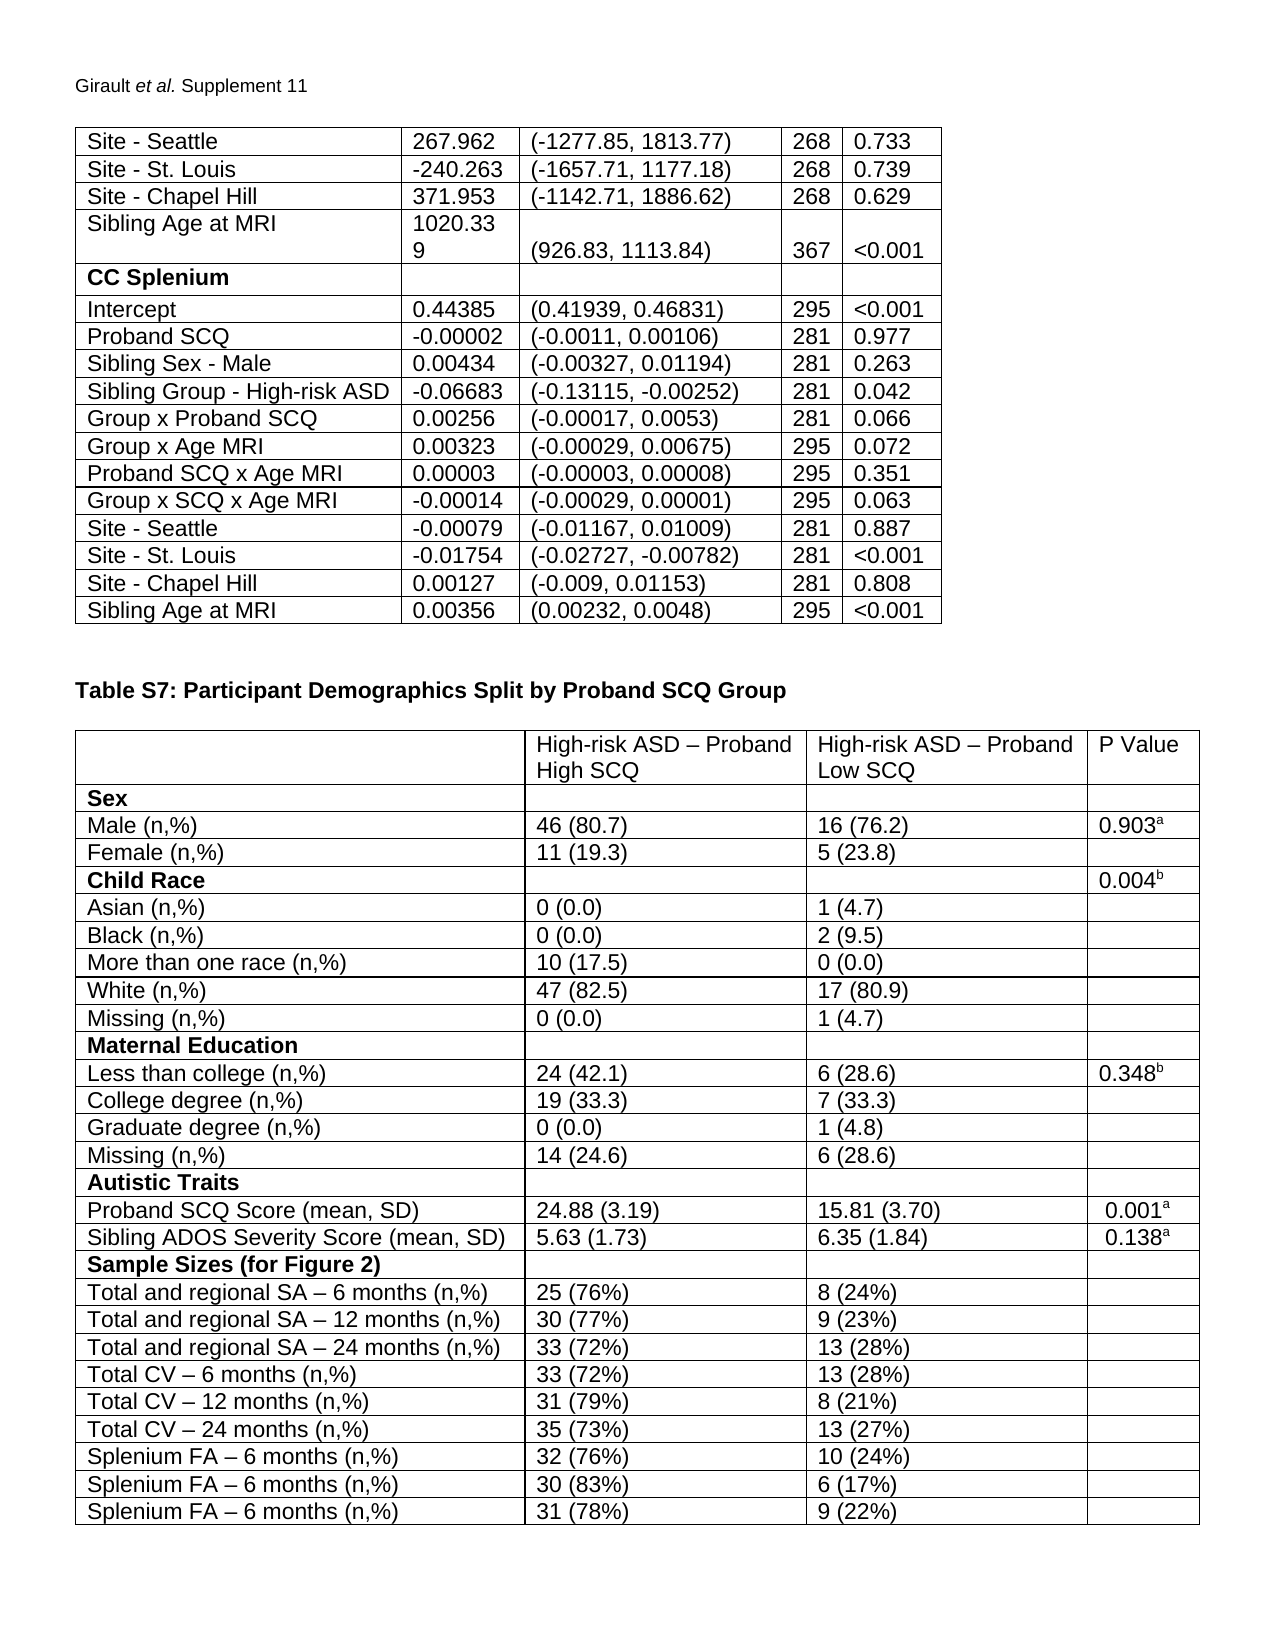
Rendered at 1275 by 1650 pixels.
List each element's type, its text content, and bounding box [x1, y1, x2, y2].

table_cell Group x Age MRI [76, 433, 401, 459]
table_cell Site - St. Louis [76, 542, 401, 568]
table_cell [1088, 894, 1199, 921]
table_cell 13 (28%) [807, 1361, 1087, 1387]
table_cell [782, 264, 842, 294]
table_cell Total and regional SA – 6 months (n,%) [76, 1279, 524, 1305]
table_cell Proband SCQ Score (mean, SD) [76, 1197, 524, 1223]
table_cell 8 (24%) [807, 1279, 1087, 1305]
table_cell 0 (0.0) [526, 1114, 806, 1141]
table_cell <0.001 [843, 597, 941, 623]
table_cell Group x Proband SCQ [76, 405, 401, 432]
table_cell 281 [782, 405, 842, 432]
table_cell Sibling Sex - Male [76, 350, 401, 377]
table_cell [1088, 1498, 1199, 1524]
table_cell (-0.13115, -0.00252) [520, 378, 781, 404]
table_cell [807, 1251, 1087, 1278]
table_cell 9 (23%) [807, 1306, 1087, 1332]
table_cell 0.072 [843, 433, 941, 459]
table_cell Missing (n,%) [76, 1142, 524, 1168]
table_cell 24 (42.1) [526, 1060, 806, 1086]
table_cell 19 (33.3) [526, 1087, 806, 1113]
table_cell [1088, 1087, 1199, 1113]
table_cell 0.733 [843, 128, 941, 154]
table_cell 46 (80.7) [526, 812, 806, 838]
table_cell 5 (23.8) [807, 839, 1087, 866]
table_cell 13 (27%) [807, 1416, 1087, 1442]
table_cell [526, 1032, 806, 1058]
table_cell 8 (21%) [807, 1388, 1087, 1415]
table_cell [1088, 1471, 1199, 1497]
table_cell 268 [782, 128, 842, 154]
table_cell 6 (17%) [807, 1471, 1087, 1497]
table_cell 295 [782, 597, 842, 623]
table_cell CC Splenium [76, 264, 401, 294]
table_cell Sibling Age at MRI [76, 210, 401, 263]
table_cell Total and regional SA – 24 months (n,%) [76, 1334, 524, 1360]
table_cell [843, 264, 941, 294]
table_cell Black (n,%) [76, 922, 524, 948]
table_cell Splenium FA – 6 months (n,%) [76, 1443, 524, 1469]
table_cell [1088, 785, 1199, 811]
table_cell (926.83, 1113.84) [520, 210, 781, 263]
table_cell 0.00356 [402, 597, 519, 623]
table_cell Graduate degree (n,%) [76, 1114, 524, 1141]
table_cell [1088, 1443, 1199, 1469]
table_cell 0.263 [843, 350, 941, 377]
table_cell 30 (77%) [526, 1306, 806, 1332]
table_cell [1088, 1279, 1199, 1305]
table_cell Sibling ADOS Severity Score (mean, SD) [76, 1224, 524, 1250]
table_cell Proband SCQ x Age MRI [76, 460, 401, 486]
table_cell -0.00002 [402, 323, 519, 349]
table_cell 0.00256 [402, 405, 519, 432]
table_cell [1088, 839, 1199, 866]
table_cell 0 (0.0) [526, 922, 806, 948]
table_cell [1088, 1114, 1199, 1141]
table_cell [520, 264, 781, 294]
table_cell 0.348b [1088, 1060, 1199, 1086]
table_cell Autistic Traits [76, 1169, 524, 1196]
table_cell [526, 1169, 806, 1196]
table_cell 0.00434 [402, 350, 519, 377]
table_cell 2 (9.5) [807, 922, 1087, 948]
table_cell 0.042 [843, 378, 941, 404]
table_cell (-0.01167, 0.01009) [520, 515, 781, 541]
table_cell 0.066 [843, 405, 941, 432]
table_cell <0.001 [843, 210, 941, 263]
table_cell 14 (24.6) [526, 1142, 806, 1168]
table_cell [807, 1169, 1087, 1196]
table_cell 367 [782, 210, 842, 263]
table_cell (-0.00029, 0.00675) [520, 433, 781, 459]
table_cell 1020.339 [402, 210, 519, 263]
table_cell 0.887 [843, 515, 941, 541]
table_cell [807, 1032, 1087, 1058]
table_cell Maternal Education [76, 1032, 524, 1058]
table_cell 295 [782, 296, 842, 322]
table_cell Missing (n,%) [76, 1005, 524, 1031]
text Table S7: Participant Demographics Split by Proband SCQ Group [75, 677, 1200, 703]
table_cell 31 (78%) [526, 1498, 806, 1524]
table_cell 15.81 (3.70) [807, 1197, 1087, 1223]
table_cell Site - Chapel Hill [76, 183, 401, 209]
table_cell 0.808 [843, 570, 941, 596]
table_cell 0.739 [843, 156, 941, 182]
table_cell [1088, 1334, 1199, 1360]
table_cell (-0.00017, 0.0053) [520, 405, 781, 432]
table_cell -0.00079 [402, 515, 519, 541]
table_cell 295 [782, 433, 842, 459]
table_cell 281 [782, 350, 842, 377]
table_cell 25 (76%) [526, 1279, 806, 1305]
table_cell Site - Chapel Hill [76, 570, 401, 596]
table_cell 47 (82.5) [526, 978, 806, 1004]
table_cell Child Race [76, 867, 524, 893]
table_cell Total and regional SA – 12 months (n,%) [76, 1306, 524, 1332]
table_cell (-0.00003, 0.00008) [520, 460, 781, 486]
table_cell Sibling Age at MRI [76, 597, 401, 623]
table_cell 281 [782, 515, 842, 541]
table_cell [526, 867, 806, 893]
table_cell 32 (76%) [526, 1443, 806, 1469]
table_cell 13 (28%) [807, 1334, 1087, 1360]
table_cell 267.962 [402, 128, 519, 154]
table_cell (-1142.71, 1886.62) [520, 183, 781, 209]
table_cell Sex [76, 785, 524, 811]
table_cell 7 (33.3) [807, 1087, 1087, 1113]
table_cell (-0.02727, -0.00782) [520, 542, 781, 568]
table_cell 6.35 (1.84) [807, 1224, 1087, 1250]
table_cell Site - Seattle [76, 515, 401, 541]
table_cell 268 [782, 156, 842, 182]
table_header [76, 731, 524, 783]
table_cell 281 [782, 542, 842, 568]
table_cell (-0.0011, 0.00106) [520, 323, 781, 349]
table_cell Proband SCQ [76, 323, 401, 349]
table_cell -0.01754 [402, 542, 519, 568]
table_cell 268 [782, 183, 842, 209]
table_cell 1 (4.7) [807, 1005, 1087, 1031]
table_cell 33 (72%) [526, 1334, 806, 1360]
table_cell Group x SCQ x Age MRI [76, 488, 401, 514]
table_cell 35 (73%) [526, 1416, 806, 1442]
table_cell (-0.00029, 0.00001) [520, 488, 781, 514]
table_cell 0.351 [843, 460, 941, 486]
table_cell Site - Seattle [76, 128, 401, 154]
table_cell [1088, 1005, 1199, 1031]
table_cell Splenium FA – 6 months (n,%) [76, 1498, 524, 1524]
table_cell 11 (19.3) [526, 839, 806, 866]
table_cell 1 (4.8) [807, 1114, 1087, 1141]
table_cell [1088, 1251, 1199, 1278]
table_cell 0.00003 [402, 460, 519, 486]
table_cell 281 [782, 378, 842, 404]
table_cell 0 (0.0) [526, 894, 806, 921]
table_cell 0.629 [843, 183, 941, 209]
table_cell 0.00127 [402, 570, 519, 596]
table_cell [1088, 1388, 1199, 1415]
table_cell 0.138a [1088, 1224, 1199, 1250]
table_cell 24.88 (3.19) [526, 1197, 806, 1223]
table_cell 281 [782, 323, 842, 349]
table_cell 0.001a [1088, 1197, 1199, 1223]
table_cell (-1657.71, 1177.18) [520, 156, 781, 182]
table_cell 371.953 [402, 183, 519, 209]
table_cell Total CV – 6 months (n,%) [76, 1361, 524, 1387]
table_cell 5.63 (1.73) [526, 1224, 806, 1250]
table_cell (-1277.85, 1813.77) [520, 128, 781, 154]
table_cell More than one race (n,%) [76, 949, 524, 976]
table_header High-risk ASD – Proband High SCQ [526, 731, 806, 783]
table_cell College degree (n,%) [76, 1087, 524, 1113]
table_cell 295 [782, 488, 842, 514]
table_cell Splenium FA – 6 months (n,%) [76, 1471, 524, 1497]
table_cell 0.00323 [402, 433, 519, 459]
table_cell 0.903a [1088, 812, 1199, 838]
table_cell (0.41939, 0.46831) [520, 296, 781, 322]
table_cell [402, 264, 519, 294]
table_cell Total CV – 24 months (n,%) [76, 1416, 524, 1442]
table_cell -240.263 [402, 156, 519, 182]
table_cell 0.063 [843, 488, 941, 514]
table_cell [1088, 1306, 1199, 1332]
table_cell 9 (22%) [807, 1498, 1087, 1524]
table_cell 10 (24%) [807, 1443, 1087, 1469]
table_cell Site - St. Louis [76, 156, 401, 182]
table_header P Value [1088, 731, 1199, 783]
table_cell 16 (76.2) [807, 812, 1087, 838]
table_cell [526, 785, 806, 811]
table_cell [807, 867, 1087, 893]
table_cell 30 (83%) [526, 1471, 806, 1497]
table_cell 1 (4.7) [807, 894, 1087, 921]
table_cell [1088, 1416, 1199, 1442]
table_cell 0 (0.0) [807, 949, 1087, 976]
table_cell Intercept [76, 296, 401, 322]
table_cell 17 (80.9) [807, 978, 1087, 1004]
table_cell [1088, 1361, 1199, 1387]
table_cell White (n,%) [76, 978, 524, 1004]
table_cell (-0.009, 0.01153) [520, 570, 781, 596]
table_cell [1088, 1032, 1199, 1058]
table_cell Asian (n,%) [76, 894, 524, 921]
table_cell 10 (17.5) [526, 949, 806, 976]
table_cell 0.977 [843, 323, 941, 349]
table_cell [526, 1251, 806, 1278]
table_cell [807, 785, 1087, 811]
table_cell -0.06683 [402, 378, 519, 404]
table_cell <0.001 [843, 542, 941, 568]
table_cell [1088, 949, 1199, 976]
table_cell [1088, 978, 1199, 1004]
table_cell 6 (28.6) [807, 1142, 1087, 1168]
table_cell Sample Sizes (for Figure 2) [76, 1251, 524, 1278]
table_cell 295 [782, 460, 842, 486]
table_cell 0.44385 [402, 296, 519, 322]
table_cell [1088, 1169, 1199, 1196]
table_cell (-0.00327, 0.01194) [520, 350, 781, 377]
table_cell Sibling Group - High-risk ASD [76, 378, 401, 404]
table_header High-risk ASD – Proband Low SCQ [807, 731, 1087, 783]
table_cell 0.004b [1088, 867, 1199, 893]
table_cell 281 [782, 570, 842, 596]
table_cell [1088, 1142, 1199, 1168]
table_cell 31 (79%) [526, 1388, 806, 1415]
table_cell Female (n,%) [76, 839, 524, 866]
table_cell 0 (0.0) [526, 1005, 806, 1031]
table_cell Less than college (n,%) [76, 1060, 524, 1086]
table_cell Male (n,%) [76, 812, 524, 838]
table_cell <0.001 [843, 296, 941, 322]
table_cell [1088, 922, 1199, 948]
table_cell -0.00014 [402, 488, 519, 514]
table_cell (0.00232, 0.0048) [520, 597, 781, 623]
table_cell 6 (28.6) [807, 1060, 1087, 1086]
table_cell Total CV – 12 months (n,%) [76, 1388, 524, 1415]
table_cell 33 (72%) [526, 1361, 806, 1387]
